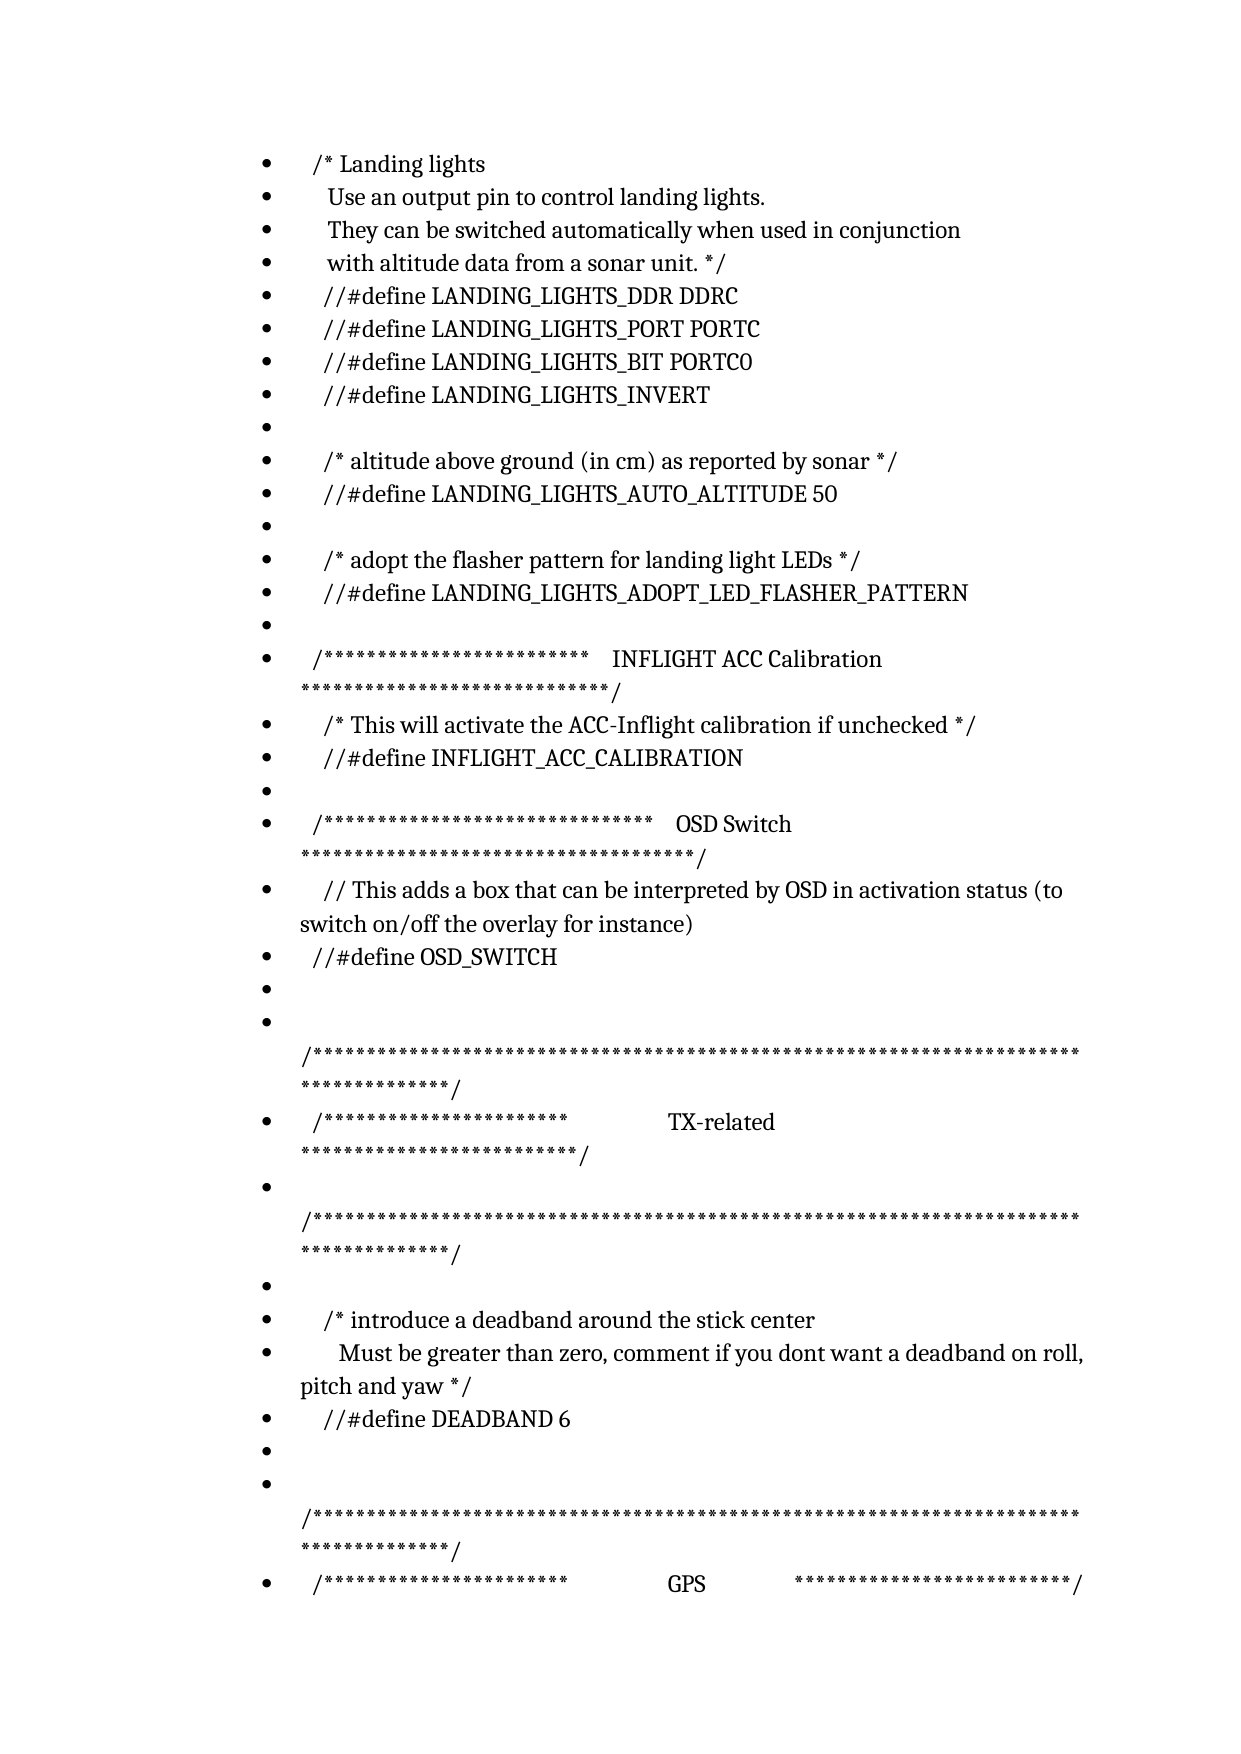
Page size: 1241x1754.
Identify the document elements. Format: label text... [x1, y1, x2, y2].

list /* adopt the flasher pattern for landing light LEDs */ [262, 546, 1090, 575]
list /* This will activate the ACC-Inflight calibration if unchecked */ [262, 711, 1090, 740]
list //#define OSD_SWITCH [262, 942, 1090, 971]
list /**************************************************************************************/ [262, 1174, 1090, 1268]
list //#define LANDING_LIGHTS_DDR DDRC [262, 282, 1090, 311]
list //#define LANDING_LIGHTS_PORT PORTC [262, 315, 1090, 344]
list /*********************** TX-related **************************/ [262, 1108, 1090, 1169]
list /* introduce a deadband around the stick center [262, 1306, 1090, 1334]
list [262, 1471, 1090, 1566]
list /* altitude above ground (in cm) as reported by sonar */ [262, 447, 1090, 476]
list //#define LANDING_LIGHTS_AUTO_ALTITUDE 50 [262, 480, 1090, 509]
list //#define INFLIGHT_ACC_CALIBRATION [262, 744, 1090, 773]
list /******************************* OSD Switch *************************************/ [262, 810, 1090, 872]
list /**************************************************************************************/ [262, 1008, 1090, 1103]
list They can be switched automatically when used in conjunction [262, 216, 1090, 245]
list //#define DEADBAND 6 [262, 1405, 1090, 1433]
list /************************* INFLIGHT ACC Calibration *****************************/ [262, 645, 1090, 707]
list Must be greater than zero, comment if you dont want a deadband on roll, pitch and yaw */ [262, 1339, 1090, 1401]
list /* Landing lights [262, 150, 1090, 179]
list //#define LANDING_LIGHTS_INVERT [262, 381, 1090, 410]
list Use an output pin to control landing lights. [262, 183, 1090, 212]
list with altitude data from a sonar unit. */ [262, 249, 1090, 278]
list //#define LANDING_LIGHTS_BIT PORTC0 [262, 348, 1090, 377]
list /*********************** GPS **************************/ [262, 1570, 1090, 1599]
list // This adds a box that can be interpreted by OSD in activation status (to switch on/off the overlay for instance) [262, 876, 1090, 938]
list //#define LANDING_LIGHTS_ADOPT_LED_FLASHER_PATTERN [262, 579, 1090, 608]
